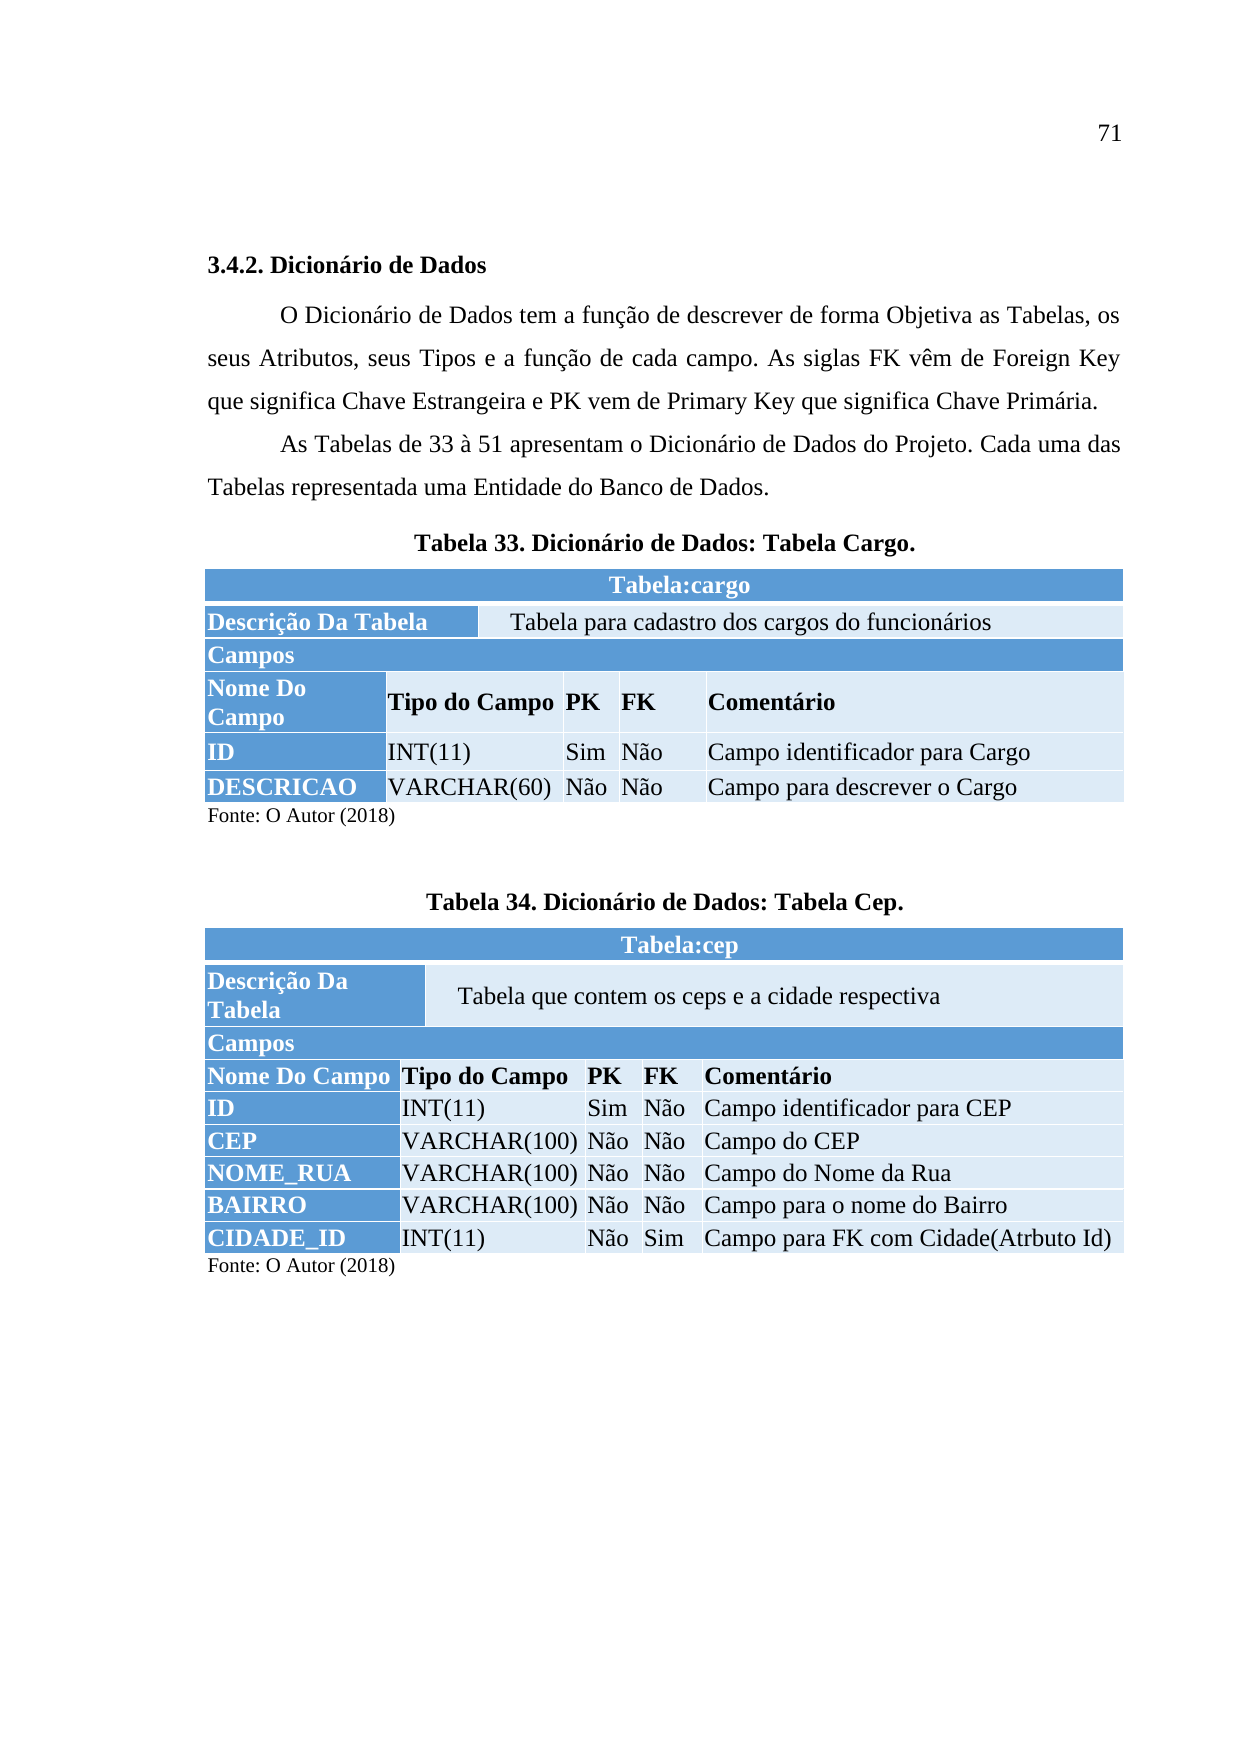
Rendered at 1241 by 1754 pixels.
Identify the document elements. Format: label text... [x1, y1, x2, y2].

text As Tabelas de 33 à 51 apresentam o Dicionário de Dados do Projeto. Cada uma das Tabelas representada uma Entidade do Banco de Dados. [207, 429, 1122, 501]
table_cell CEP [205, 1125, 400, 1156]
table_cell VARCHAR(100) [401, 1125, 585, 1156]
table_cell Sim [564, 733, 619, 770]
table_cell CIDADE_ID [205, 1222, 400, 1253]
table_cell Campo identificador para Cargo [707, 732, 1124, 770]
text Fonte: O Autor (2018) [207, 802, 1122, 827]
table_cell Nome Do Campo [205, 672, 386, 732]
table_cell Campo para FK com Cidade(Atrbuto Id) [703, 1221, 1124, 1253]
table_cell INT(11) [401, 1092, 585, 1124]
table_cell Não [643, 1125, 702, 1156]
table_cell VARCHAR(100) [401, 1157, 585, 1188]
table_cell Campo para descrever o Cargo [707, 770, 1124, 802]
table_cell Campo para o nome do Bairro [703, 1189, 1124, 1221]
table_cell PK [586, 1060, 642, 1091]
table_cell DESCRICAO [205, 771, 386, 802]
table_header Tabela:cep [205, 928, 1123, 960]
table_cell Não [643, 1092, 702, 1124]
table_cell ID [205, 733, 386, 770]
table_header Tabela:cargo [205, 569, 1123, 601]
table_cell INT(11) [387, 733, 563, 770]
table_cell Não [586, 1222, 642, 1253]
table_cell INT(11) [401, 1222, 585, 1253]
text Fonte: O Autor (2018) [207, 1253, 1122, 1277]
table_cell Não [564, 771, 619, 802]
table_cell Tabela para cadastro dos cargos do funcionários [479, 606, 1123, 637]
table_cell Descrição Da Tabela [205, 965, 425, 1026]
table_cell Tipo do Campo [401, 1060, 585, 1091]
table_cell Campos [205, 639, 1123, 671]
table_cell Não [620, 771, 706, 802]
table_cell FK [643, 1060, 702, 1091]
table_cell Não [643, 1190, 702, 1221]
text Tabela 33. Dicionário de Dados: Tabela Cargo. [207, 528, 1122, 557]
table_cell Sim [586, 1092, 642, 1124]
table_cell Não [620, 733, 706, 770]
text Tabela 34. Dicionário de Dados: Tabela Cep. [207, 887, 1122, 916]
table_cell Sim [643, 1222, 702, 1253]
table_cell BAIRRO [205, 1190, 400, 1221]
table_cell Não [643, 1157, 702, 1188]
table_cell Tipo do Campo [387, 672, 563, 732]
table_cell NOME_RUA [205, 1157, 400, 1188]
table_cell Não [586, 1125, 642, 1156]
table_cell Campo identificador para CEP [703, 1091, 1124, 1124]
table_cell PK [564, 672, 619, 732]
table_cell Nome Do Campo [205, 1060, 400, 1091]
table_cell VARCHAR(100) [401, 1190, 585, 1221]
table_cell Descrição Da Tabela [205, 606, 478, 637]
table_cell Campo do Nome da Rua [703, 1156, 1124, 1188]
table_cell Comentário [703, 1060, 1124, 1091]
table_cell Não [586, 1190, 642, 1221]
table_cell FK [620, 672, 706, 732]
subtitle Dicionário de Dados [207, 250, 1122, 279]
table_cell Campos [205, 1027, 1123, 1059]
table_cell Não [586, 1157, 642, 1188]
table_cell Tabela que contem os ceps e a cidade respectiva [426, 965, 1123, 1026]
table_cell ID [205, 1092, 400, 1124]
text O Dicionário de Dados tem a função de descrever de forma Objetiva as Tabelas, os seus Atributos, seus Tipos e a função de cada campo. As siglas FK vêm de Foreign Key que significa Chave Estrangeira e PK vem de Primary Key que significa Chave Primária. [207, 300, 1122, 415]
table_cell Comentário [707, 672, 1124, 732]
table_cell Campo do CEP [703, 1124, 1124, 1156]
table_cell VARCHAR(60) [387, 771, 563, 802]
